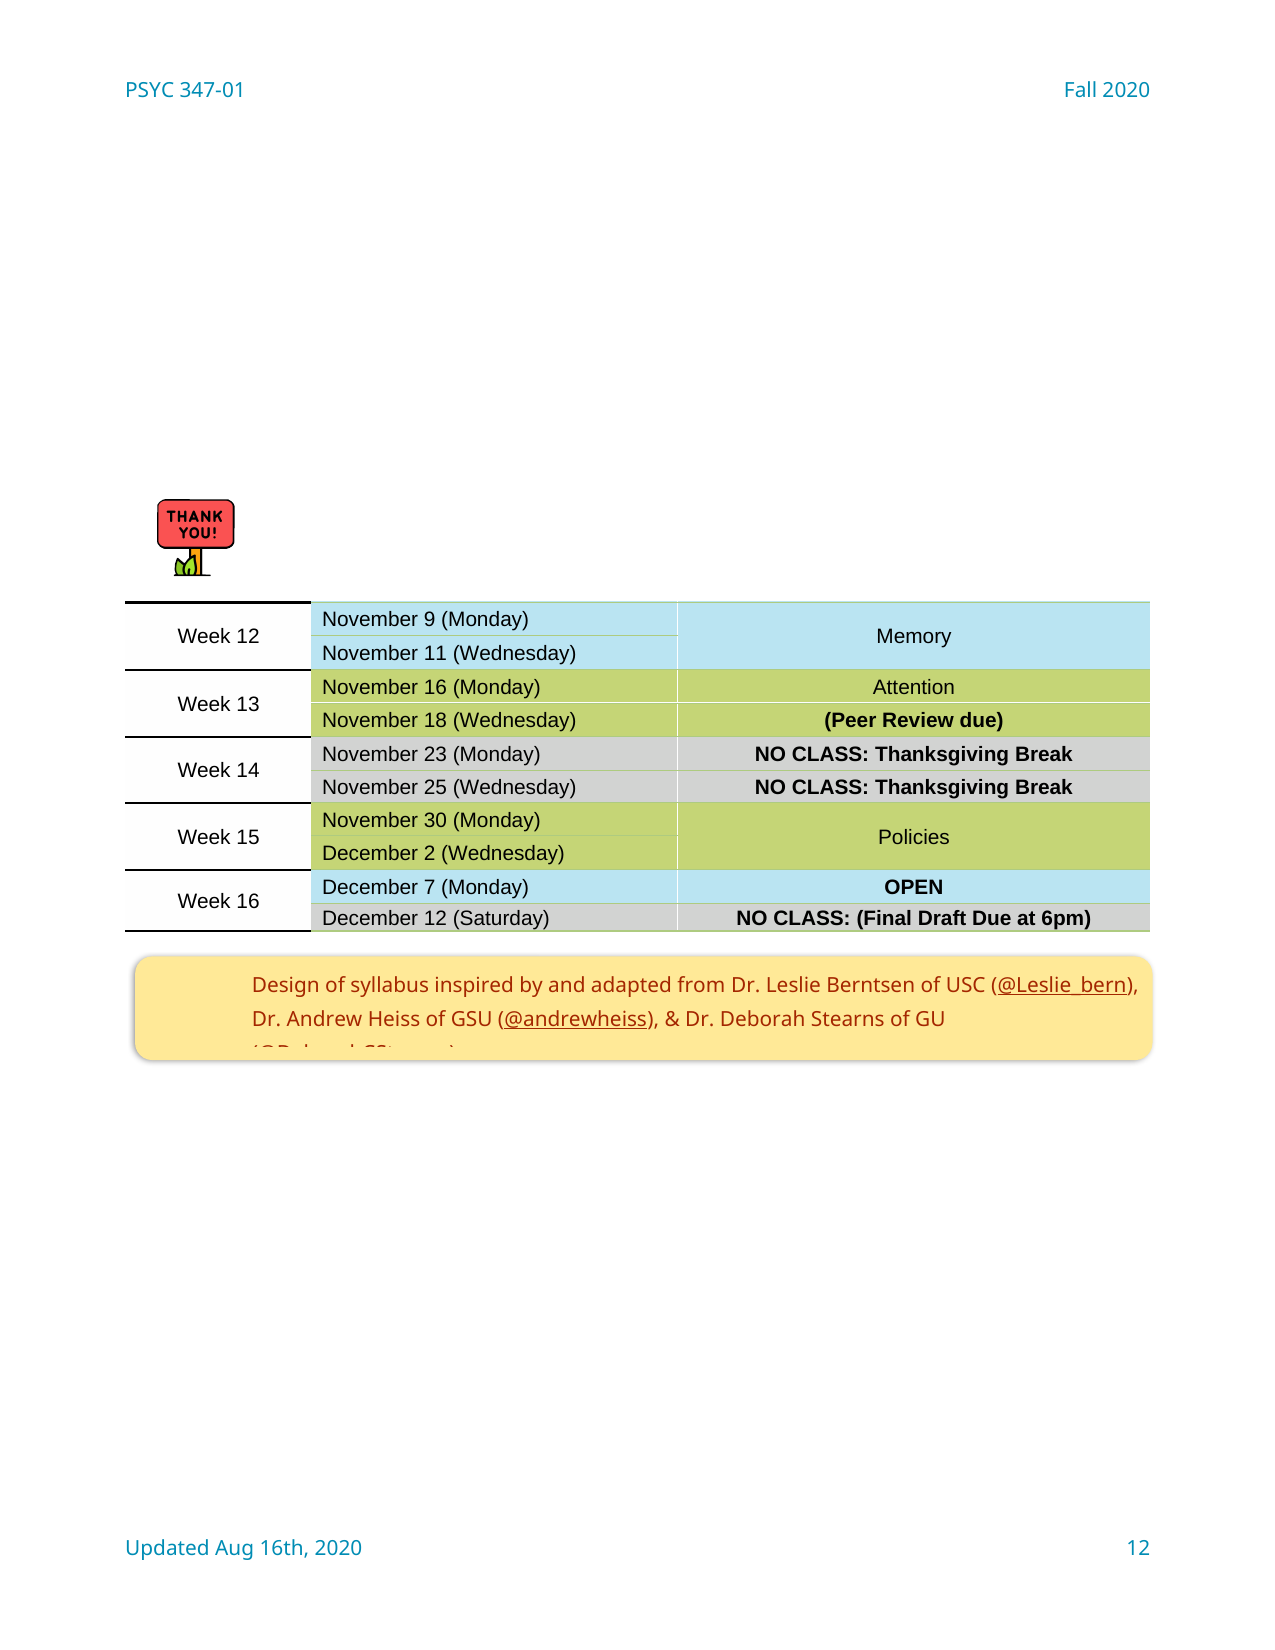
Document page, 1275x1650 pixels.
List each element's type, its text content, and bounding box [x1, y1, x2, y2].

table_cell NO CLASS: Thanksgiving Break [678, 771, 1150, 802]
table_cell Memory [678, 603, 1150, 669]
table_cell Week 13 [125, 671, 311, 736]
table_cell November 9 (Monday) [311, 603, 677, 635]
table_cell Policies [678, 803, 1150, 869]
table_cell NO CLASS: (Final Draft Due at 6pm) [678, 904, 1150, 930]
table_cell December 2 (Wednesday) [311, 836, 677, 869]
table_cell December 7 (Monday) [311, 870, 677, 903]
table_cell November 23 (Monday) [311, 737, 677, 770]
table_cell Attention [678, 670, 1150, 702]
table_cell November 18 (Wednesday) [311, 704, 677, 736]
table_cell November 11 (Wednesday) [311, 636, 677, 669]
table_cell November 25 (Wednesday) [311, 771, 677, 802]
table_cell November 16 (Monday) [311, 670, 677, 702]
table_cell Week 12 [125, 604, 311, 669]
table_cell December 12 (Saturday) [311, 904, 677, 930]
table_cell Week 16 [125, 871, 311, 930]
table_cell Week 15 [125, 804, 311, 869]
table_cell November 30 (Monday) [311, 803, 677, 835]
picture [156, 498, 235, 576]
table_cell NO CLASS: Thanksgiving Break [678, 737, 1150, 770]
table_cell OPEN [678, 870, 1150, 903]
table_cell Week 14 [125, 738, 311, 802]
table_cell (Peer Review due) [678, 704, 1150, 736]
